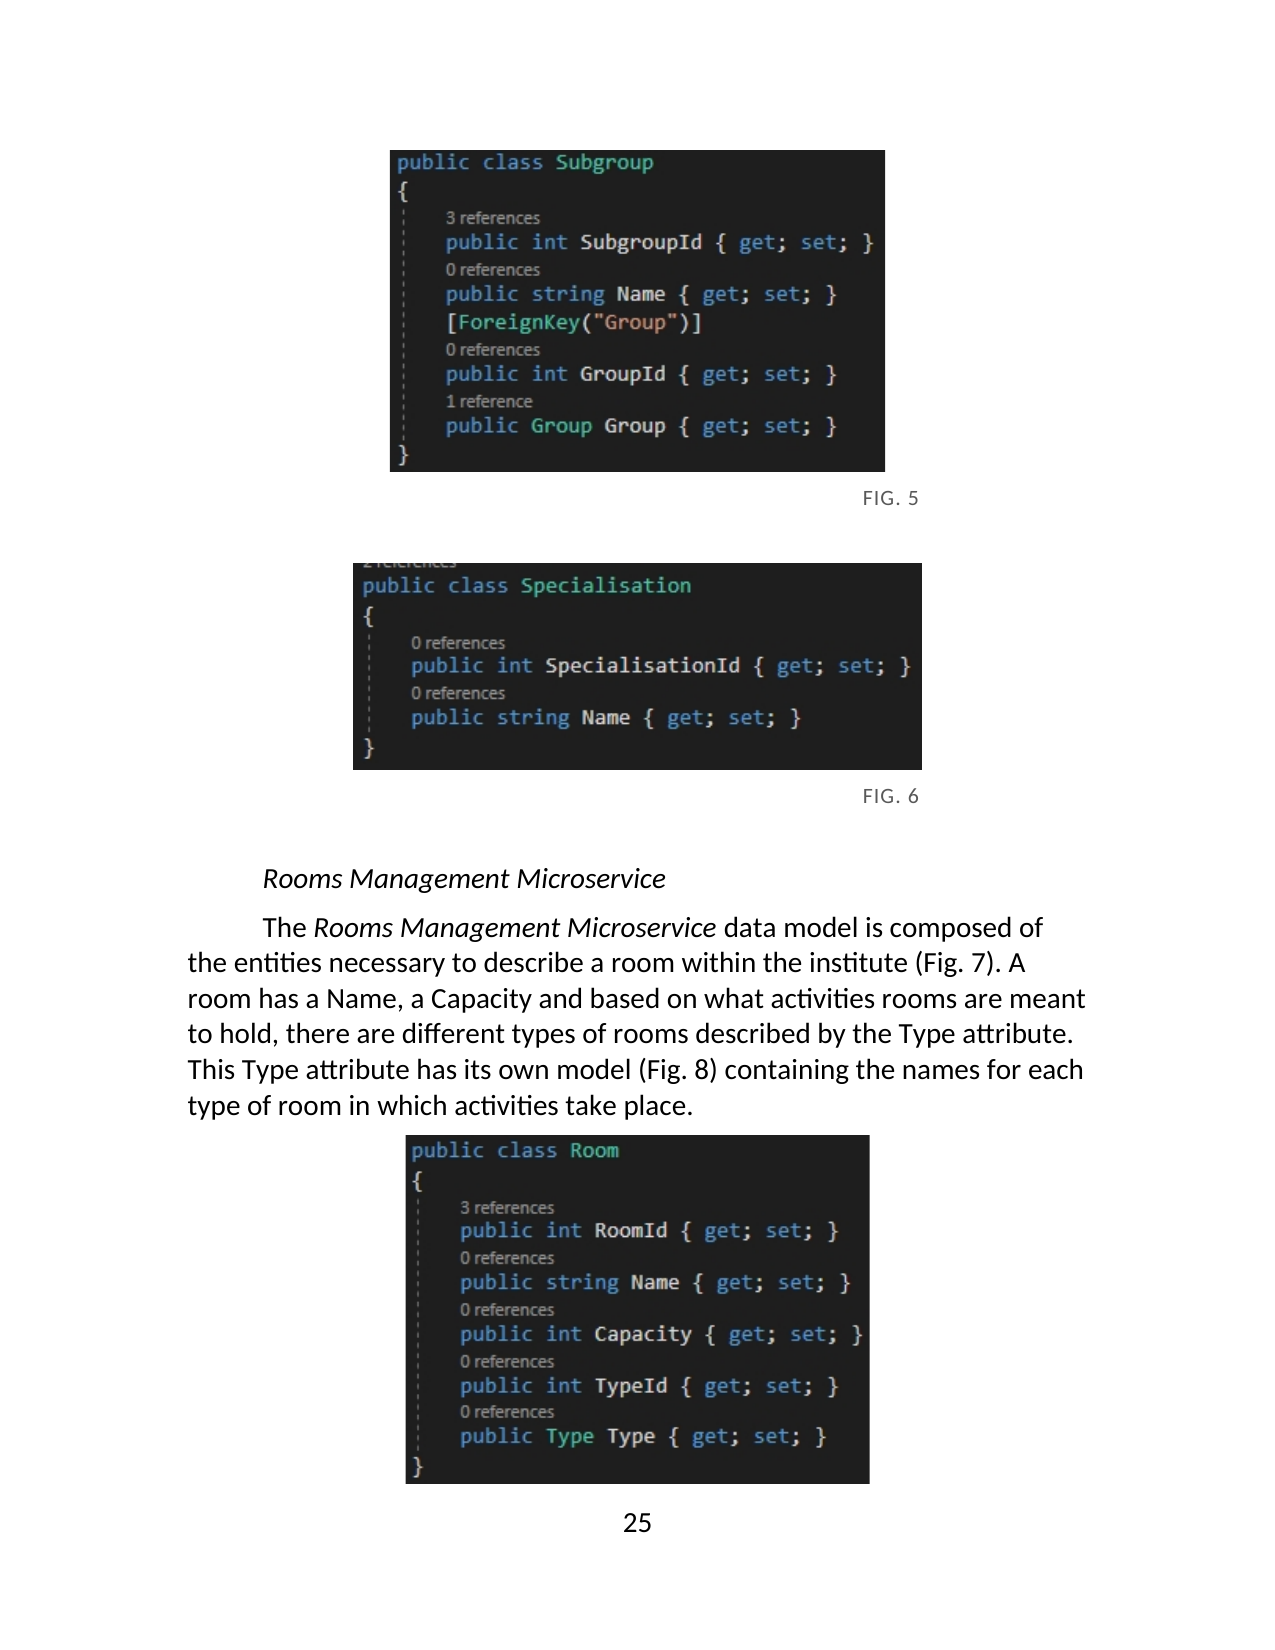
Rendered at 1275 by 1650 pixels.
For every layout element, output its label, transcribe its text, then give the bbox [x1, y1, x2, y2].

subtitle Fig. 6 [187, 782, 1087, 808]
picture [389, 150, 886, 472]
text The Rooms Management Microservice data model is composed of the entities necessary to describe a room within the institute (Fig. 7). A room has a Name, a Capacity and based on what activities rooms are meant to hold, there are different types of rooms described by the Type attribute. This Type attribute has its own model (Fig. 8) containing the names for each type of room in which activities take place. [187, 909, 1087, 1122]
subtitle Fig. 5 [187, 484, 1087, 511]
picture [405, 1135, 870, 1484]
picture [353, 563, 922, 770]
text Rooms Management Microservice [187, 861, 1087, 896]
